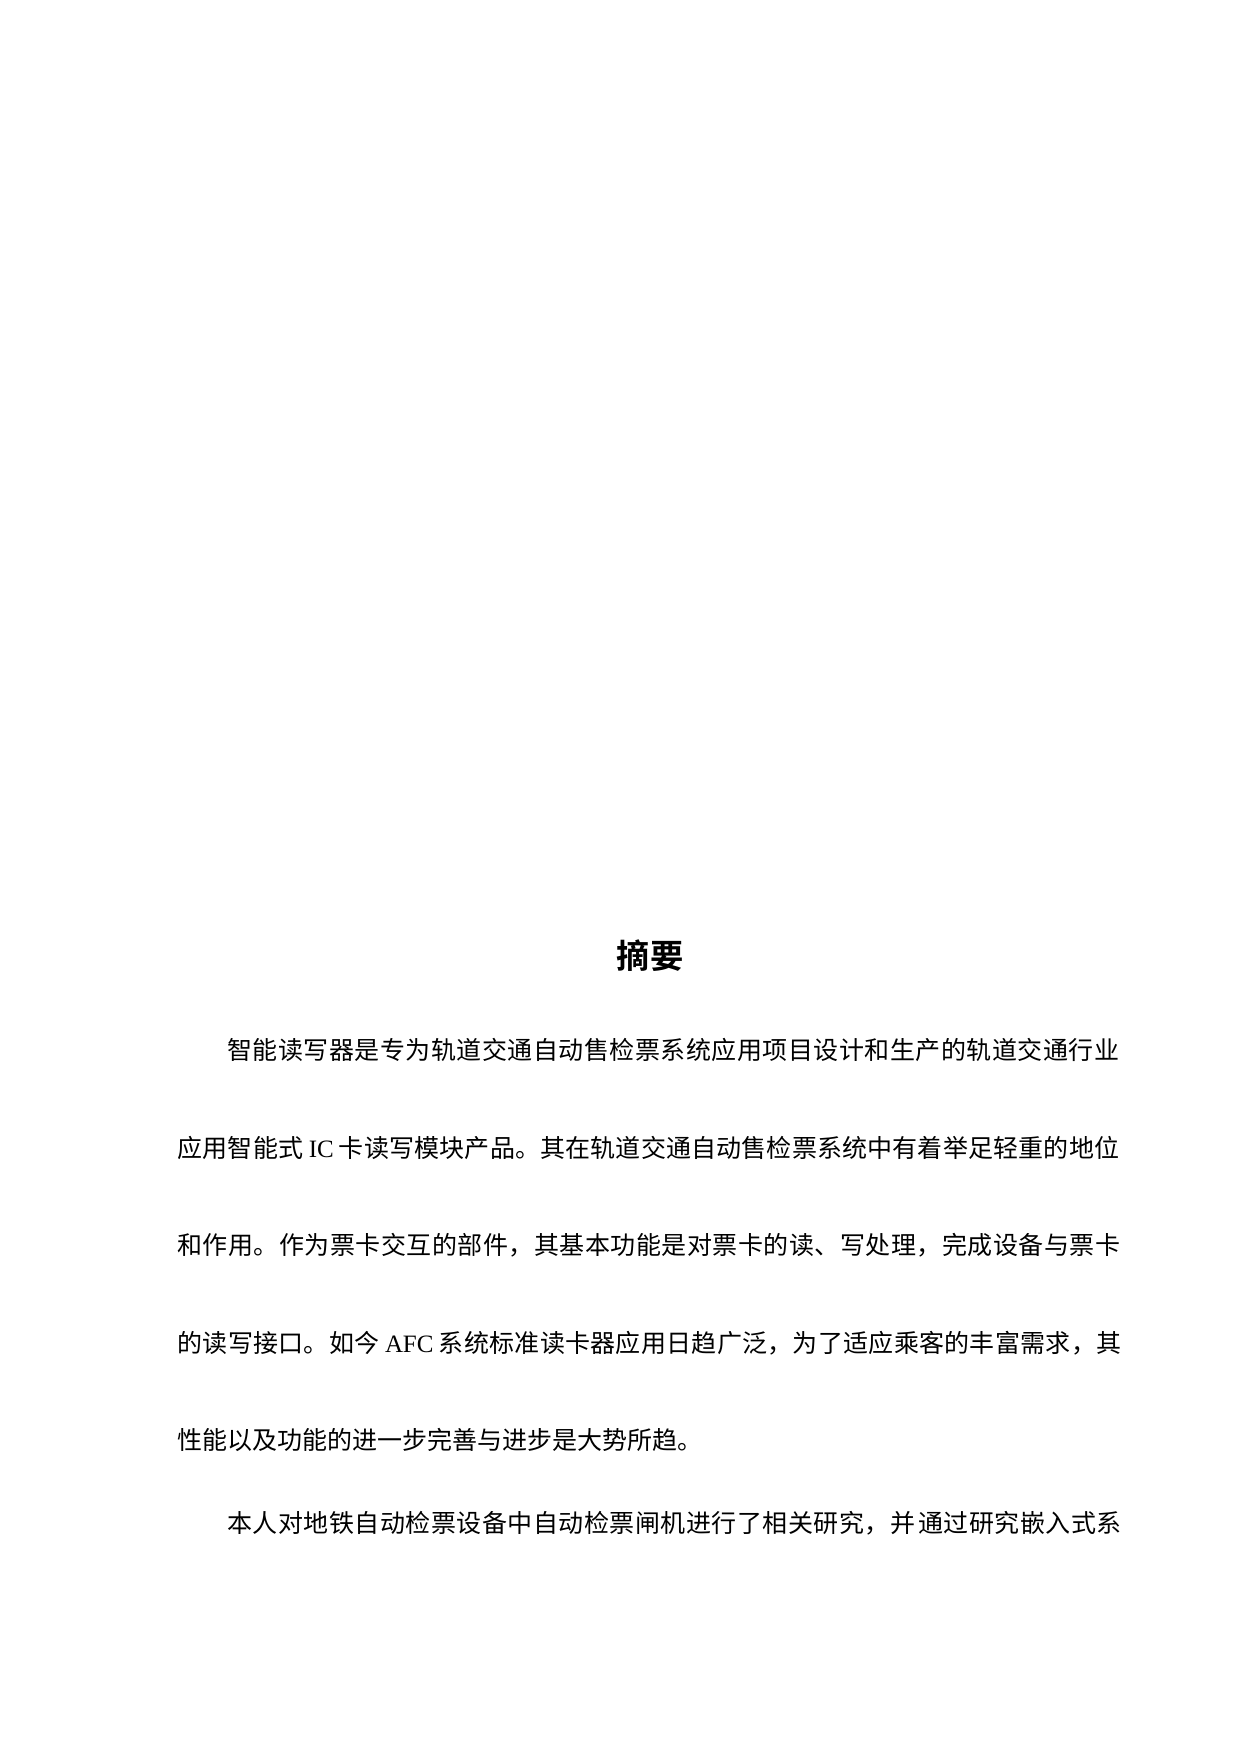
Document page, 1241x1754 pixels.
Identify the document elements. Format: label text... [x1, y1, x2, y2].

title 摘要 [177, 921, 1122, 986]
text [177, 1489, 1122, 1554]
text 智能读写器是专为轨道交通自动售检票系统应用项目设计和生产的轨道交通行业应用智能式IC卡读写模块产品。其在轨道交通自动售检票系统中有着举足轻重的地位和作用。作为票卡交互的部件，其基本功能是对票卡的读、写处理，完成设备与票卡的读写接口。如今AFC系统标准读卡器应用日趋广泛，为了适应乘客的丰富需求，其性能以及功能的进一步完善与进步是大势所趋。 [177, 1016, 1122, 1471]
